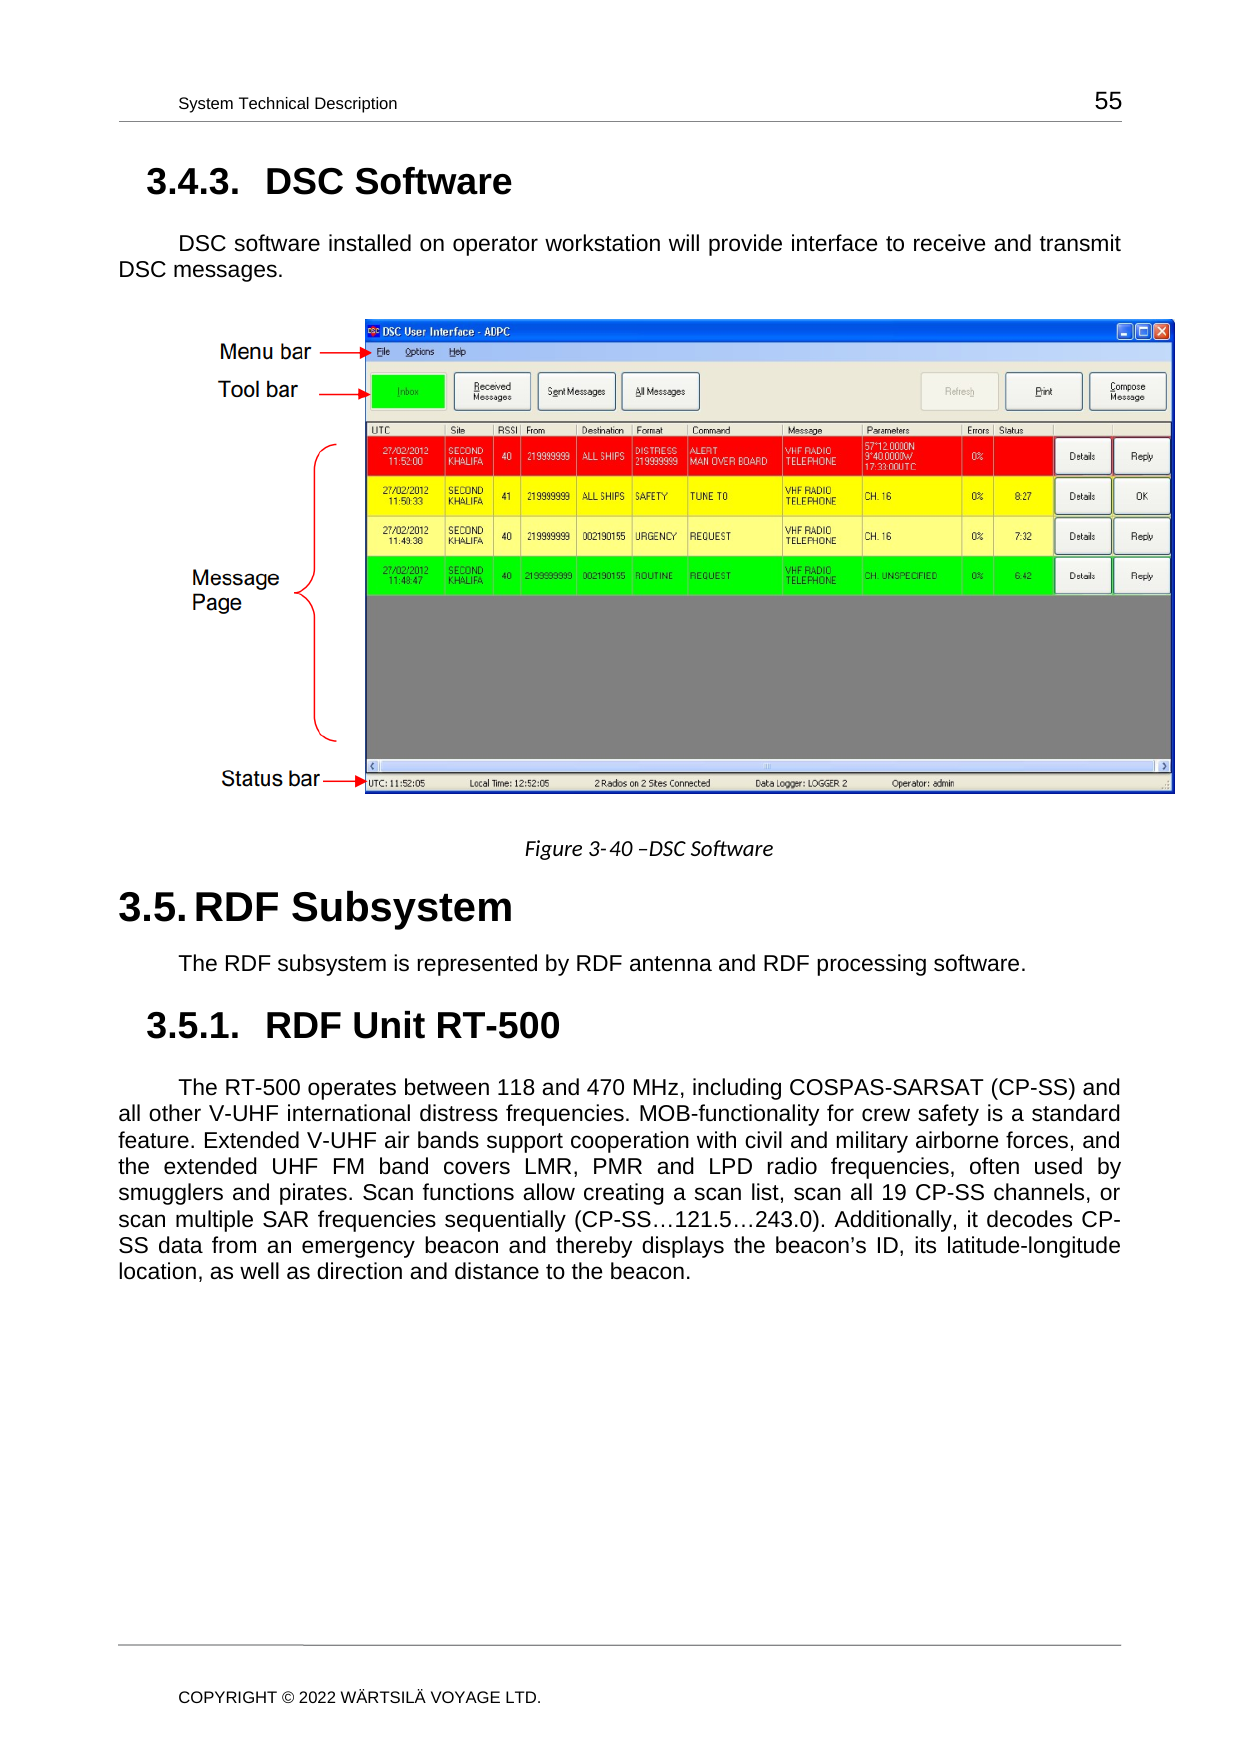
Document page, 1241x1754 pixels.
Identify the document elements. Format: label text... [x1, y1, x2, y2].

text DSC software installed on operator workstation will provide interface to receive and transmit DSC messages. [118, 230, 1122, 282]
picture [178, 309, 1183, 807]
subtitle DSC Software [146, 159, 1122, 203]
subtitle RDF Unit RT-500 [146, 1004, 1122, 1047]
text The RDF subsystem is represented by RDF antenna and RDF processing software. [118, 950, 1122, 977]
text The RT-500 operates between 118 and 470 MHz, including COSPAS-SARSAT (CP-SS) and all other V-UHF international distress frequencies. MOB-functionality for crew safety is a standard feature. Extended V-UHF air bands support cooperation with civil and military airborne forces, and the extended UHF FM band covers LMR, PMR and LPD radio frequencies, often used by smugglers and pirates. Scan functions allow creating a scan list, scan all 19 CP-SS channels, or scan multiple SAR frequencies sequentially (CP-SS…121.5…243.0). Additionally, it decodes CP-SS data from an emergency beacon and thereby displays the beacon’s ID, its latitude-longitude location, as well as direction and distance to the beacon. [118, 1074, 1122, 1285]
subtitle RDF Subsystem [118, 883, 1122, 931]
